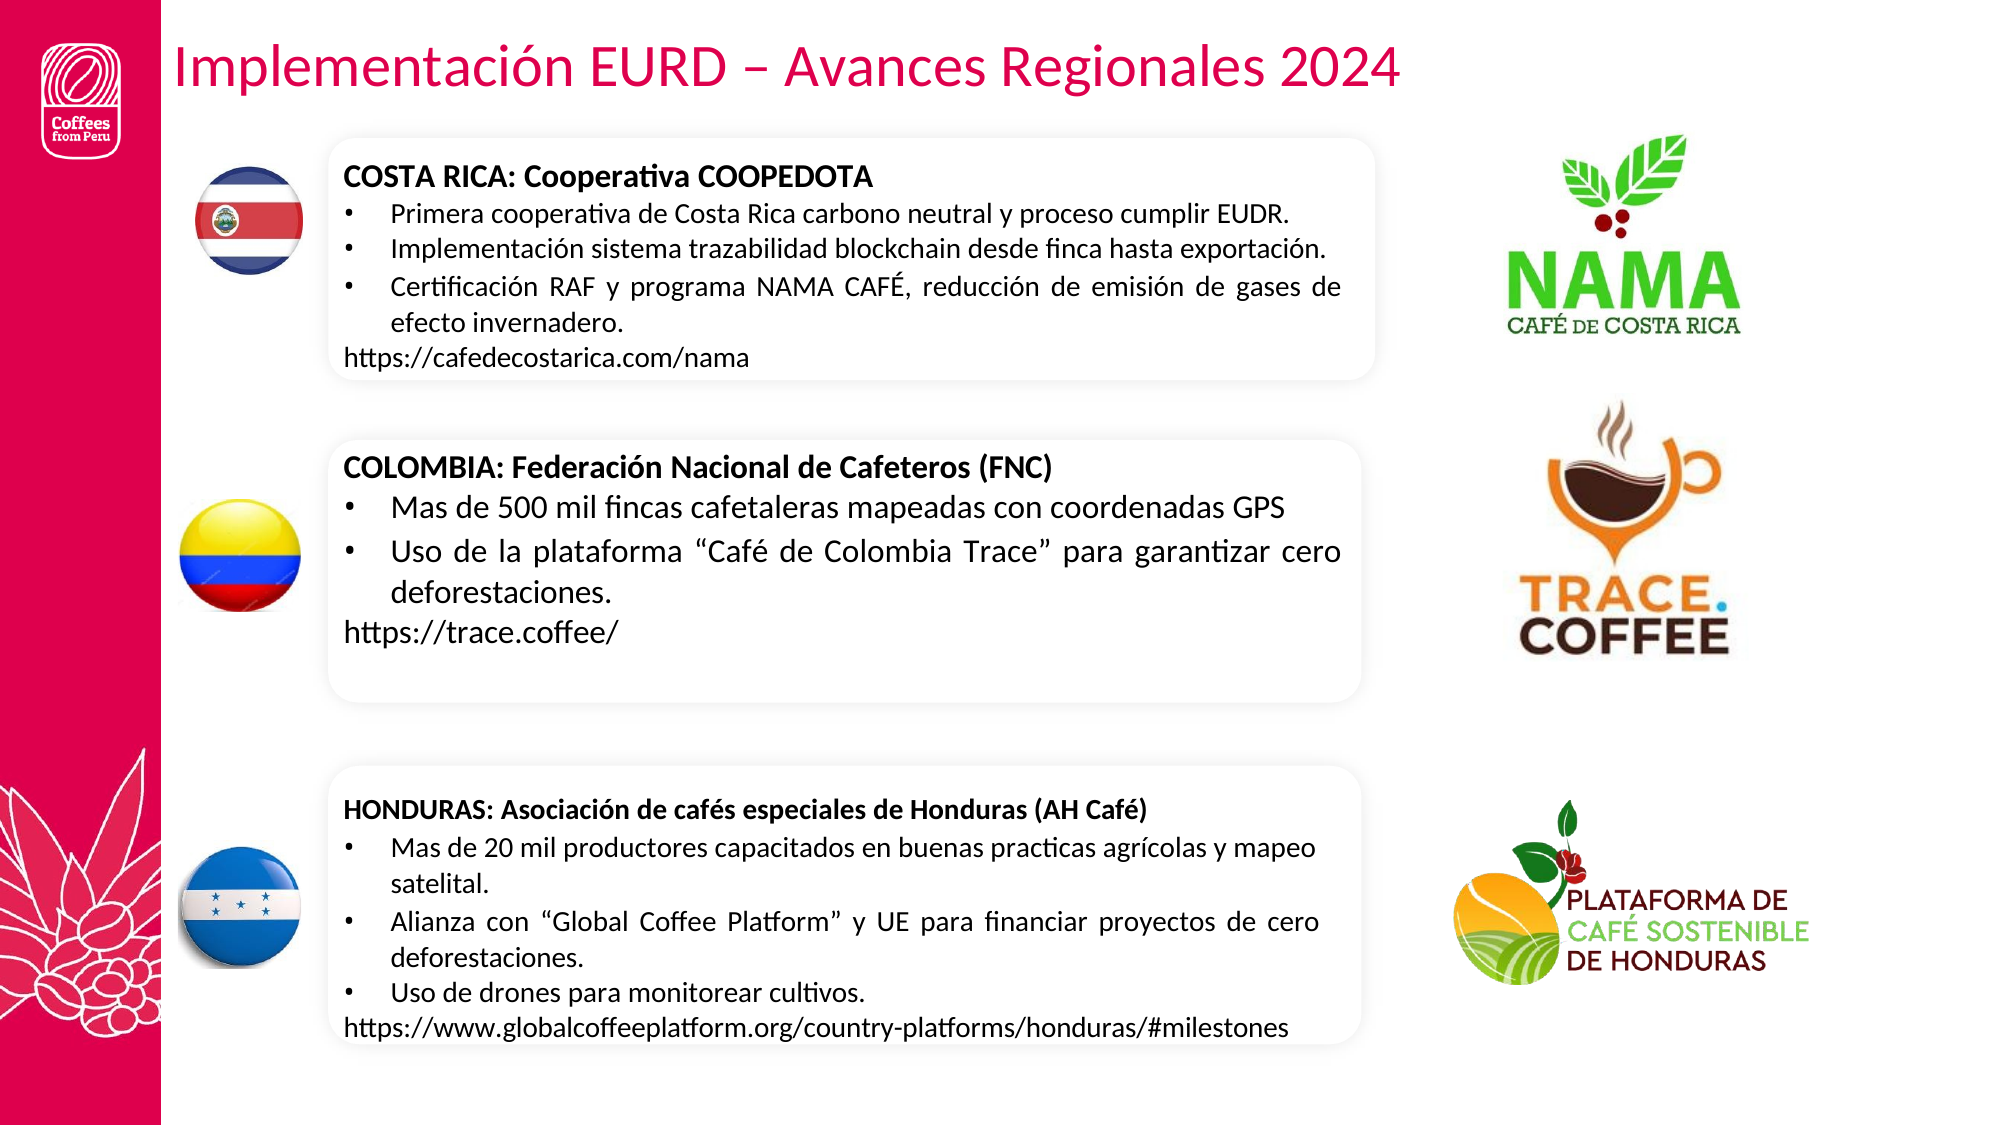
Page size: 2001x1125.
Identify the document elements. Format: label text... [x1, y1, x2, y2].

picture [0, 0, 161, 1125]
picture [195, 163, 303, 277]
list Implementación EURD – Avances Regionales 2024 [174, 28, 1971, 101]
picture [1453, 800, 1809, 985]
picture [177, 840, 302, 969]
picture [309, 750, 1383, 1066]
picture [177, 499, 302, 612]
picture [1502, 393, 1749, 662]
picture [309, 424, 1383, 724]
picture [309, 119, 1397, 402]
picture [1503, 130, 1744, 339]
